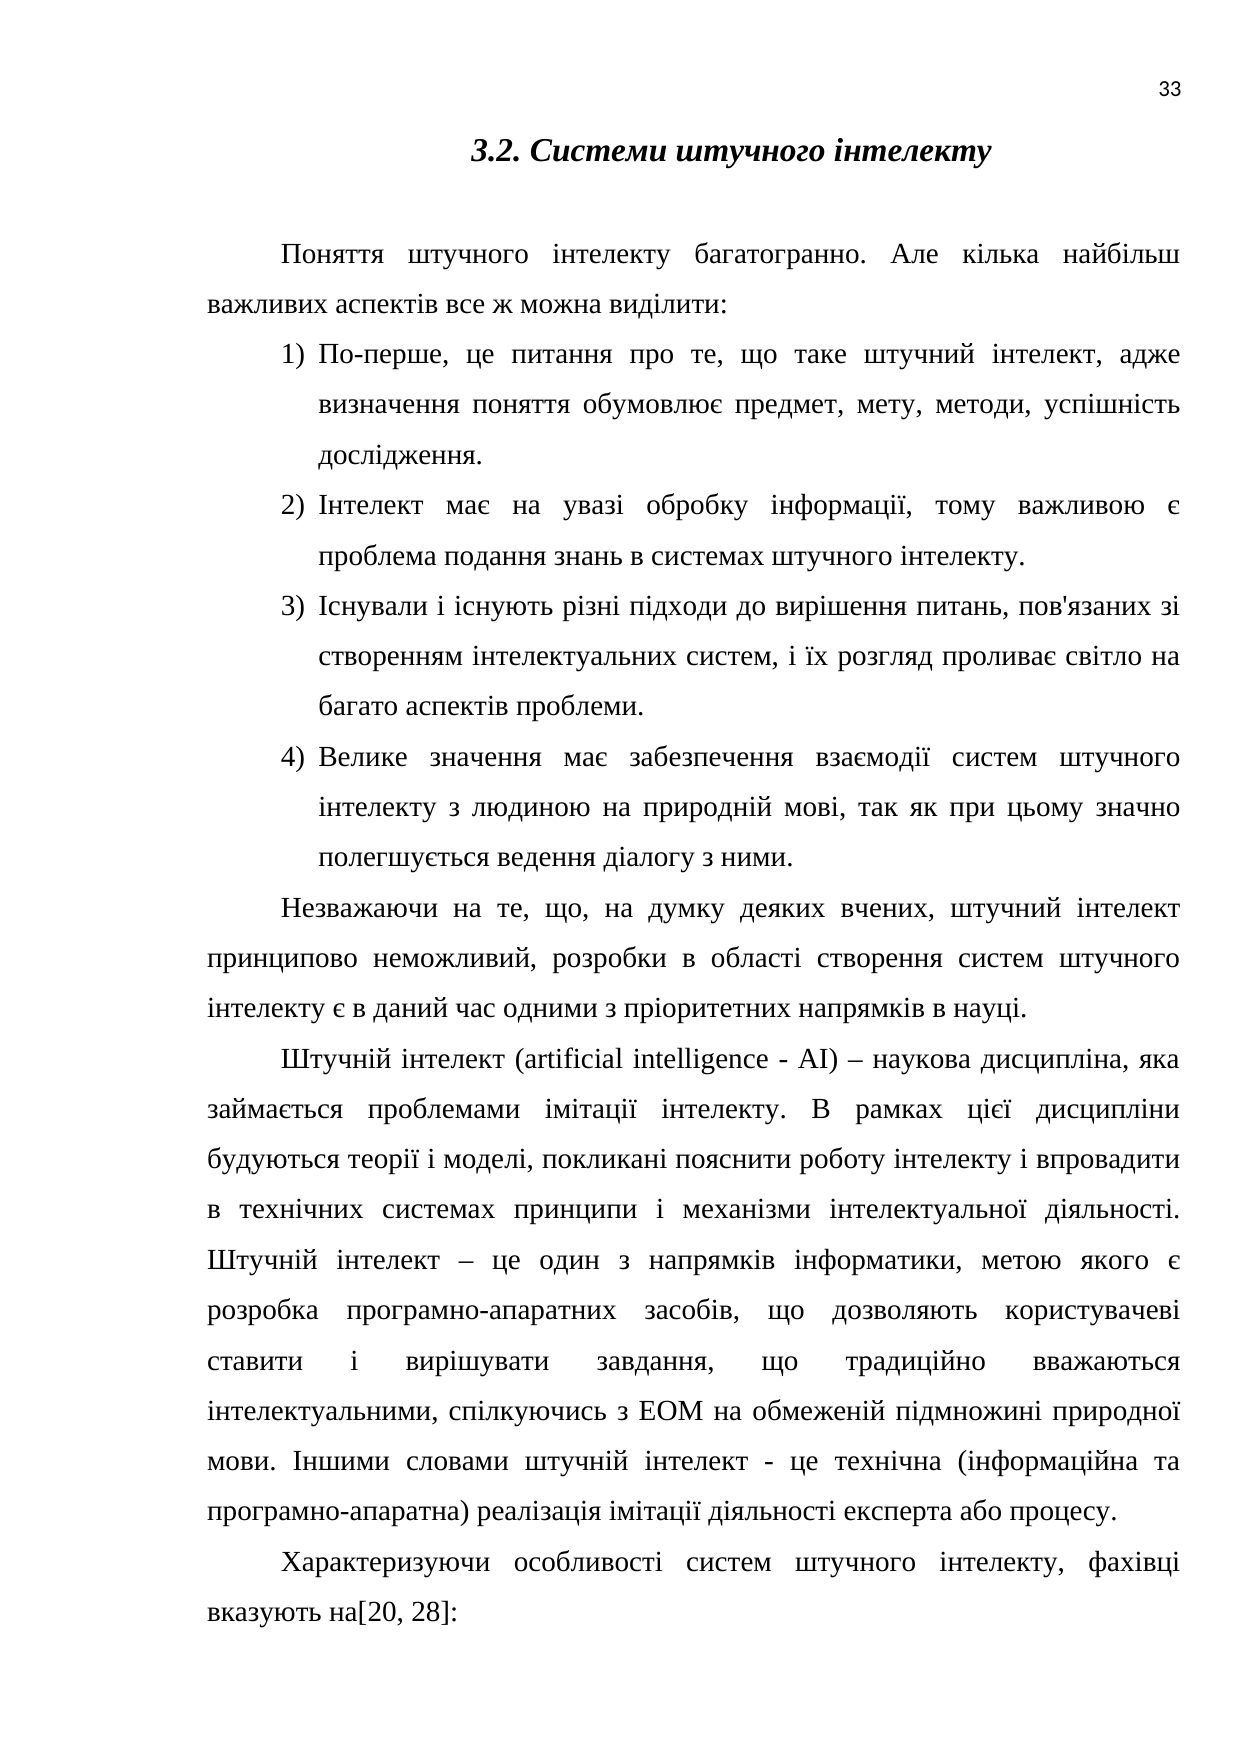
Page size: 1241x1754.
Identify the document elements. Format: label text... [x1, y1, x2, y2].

text Характеризуючи особливості систем штучного інтелекту, фахівці вказують на[20, 28]: [207, 1544, 1181, 1628]
text Штучній інтелект (artificial intelligence - AI) – наукова дисципліна, яка займається проблемами імітації інтелекту. В рамках цієї дисципліни будуються теорії і моделі, покликані пояснити роботу інтелекту і впровадити в технічних системах принципи і механізми інтелектуальної діяльності. Штучній інтелект – це один з напрямків інформатики, метою якого є розробка програмно-апаратних засобів, що дозволяють користувачеві ставити і вирішувати завдання, що традиційно вважаються інтелектуальними, спілкуючись з ЕОМ на обмеженій підмножині природної мови. Іншими словами штучній інтелект - це технічна (інформаційна та програмно-апаратна) реалізація імітації діяльності експерта або процесу. [207, 1041, 1181, 1527]
list Інтелект має на увазі обробку інформації, тому важливою є проблема подання знань в системах штучного інтелекту. [281, 487, 1181, 571]
list Велике значення має забезпечення взаємодії систем штучного інтелекту з людиною на природній мові, так як при цьому значно полегшується ведення діалогу з ними. [281, 739, 1181, 873]
list По-перше, це питання про те, що таке штучний інтелект, адже визначення поняття обумовлює предмет, мету, методи, успішність дослідження. [281, 336, 1181, 471]
list Існували і існують різні підходи до вирішення питань, пов'язаних зі створенням інтелектуальних систем, і їх розгляд проливає світло на багато аспектів проблеми. [281, 588, 1181, 722]
text Поняття штучного інтелекту багатогранно. Але кілька найбільш важливих аспектів все ж можна виділити: [207, 236, 1181, 319]
text 3.2. Системи штучного інтелекту [207, 130, 1181, 168]
text Незважаючи на те, що, на думку деяких вчених, штучний інтелект принципово неможливий, розробки в області створення систем штучного інтелекту є в даний час одними з пріоритетних напрямків в науці. [207, 890, 1181, 1024]
